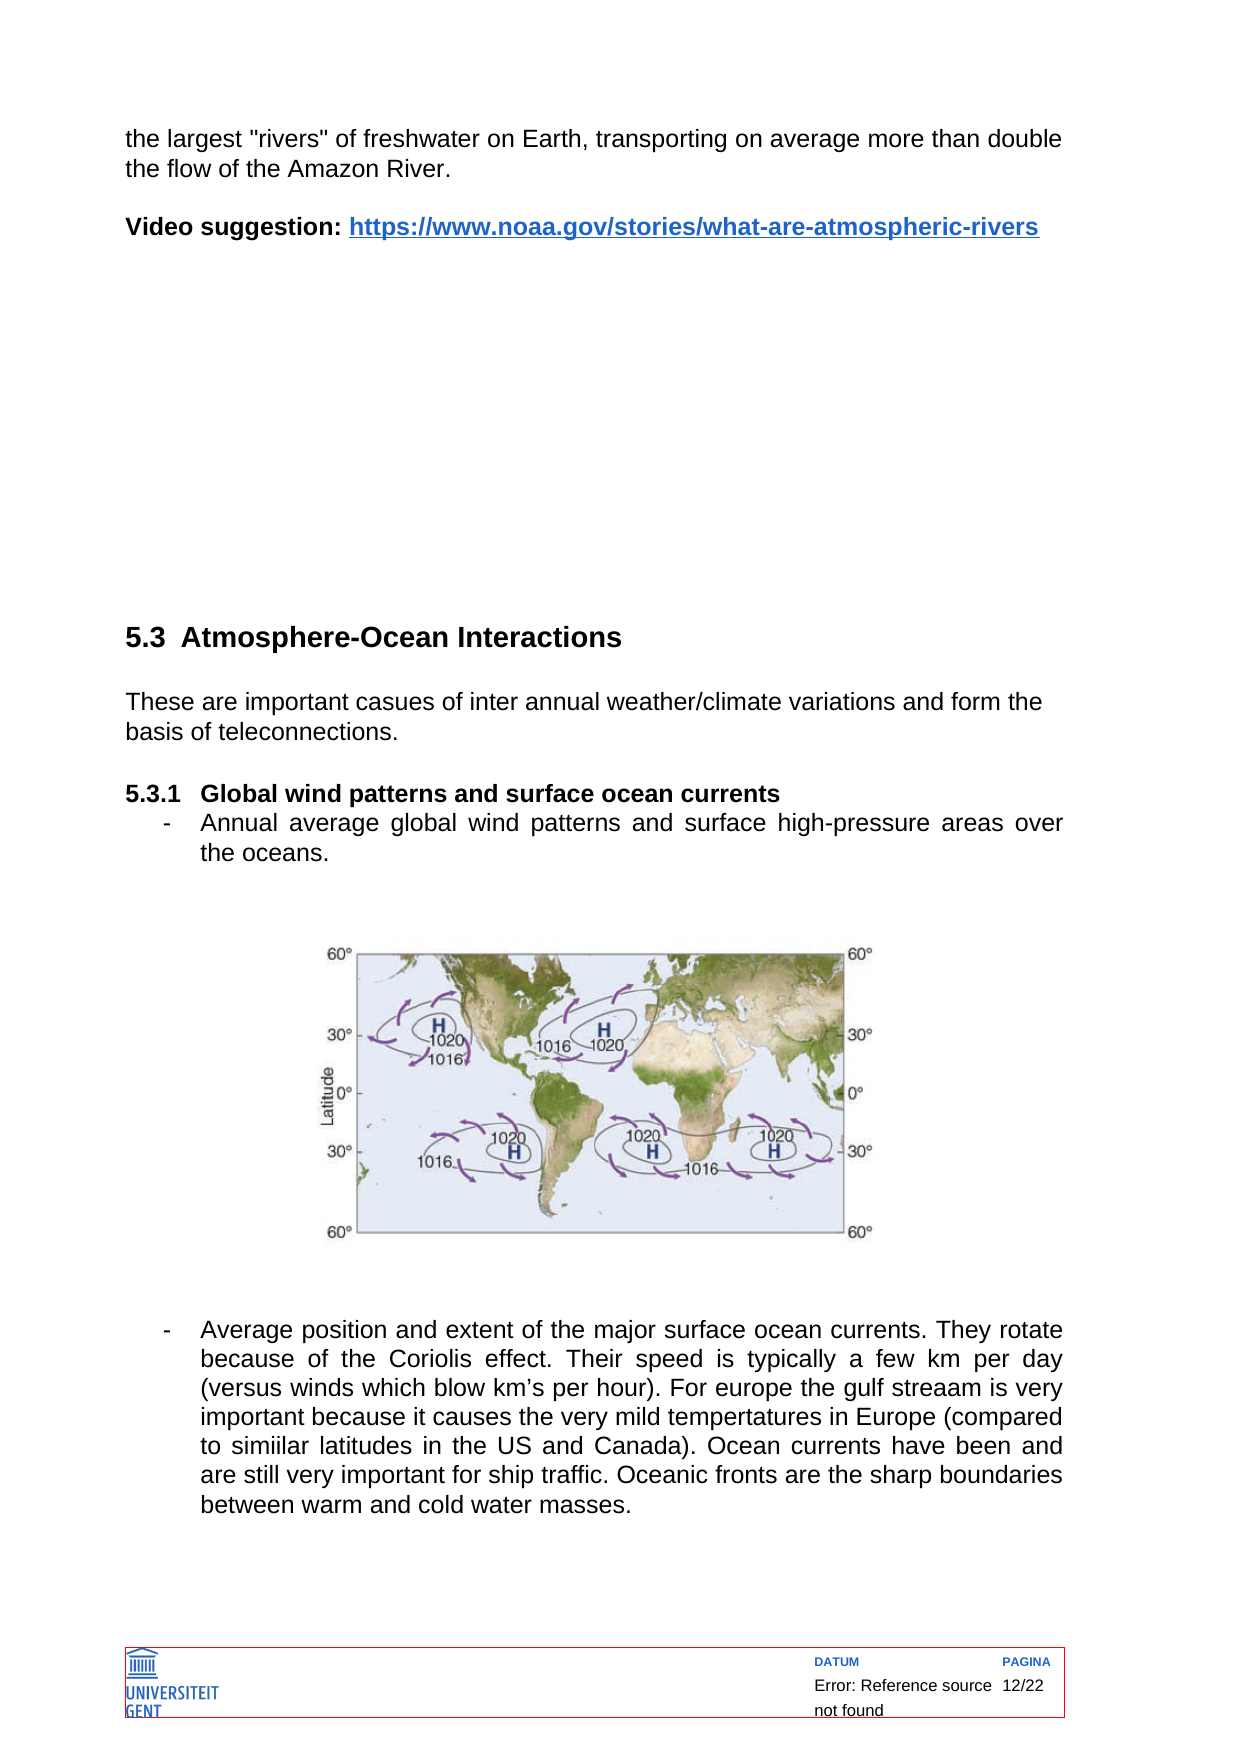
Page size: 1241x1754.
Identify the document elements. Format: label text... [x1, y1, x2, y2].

text Video suggestion: https://www.noaa.gov/stories/what-are-atmospheric-rivers [125, 212, 1065, 241]
text These are important casues of inter annual weather/climate variations and form the basis of teleconnections. [125, 687, 1065, 745]
picture [300, 924, 890, 1256]
list Global wind patterns and surface ocean currents [125, 779, 1065, 808]
list Annual average global wind patterns and surface high-pressure areas over the oceans. [163, 808, 1065, 866]
list Average position and extent of the major surface ocean currents. They rotate because of the Coriolis effect. Their speed is typically a few km per day (versus winds which blow km’s per hour). For europe the gulf streaam is very important because it causes the very mild tempertatures in Europe (compared to simiilar latitudes in the US and Canada). Ocean currents have been and are still very important for ship traffic. Oceanic fronts are the sharp boundaries between warm and cold water masses. [163, 1314, 1065, 1518]
list Atmosphere-Ocean Interactions [125, 620, 1065, 653]
picture [95, 1623, 252, 1749]
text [125, 124, 1065, 182]
